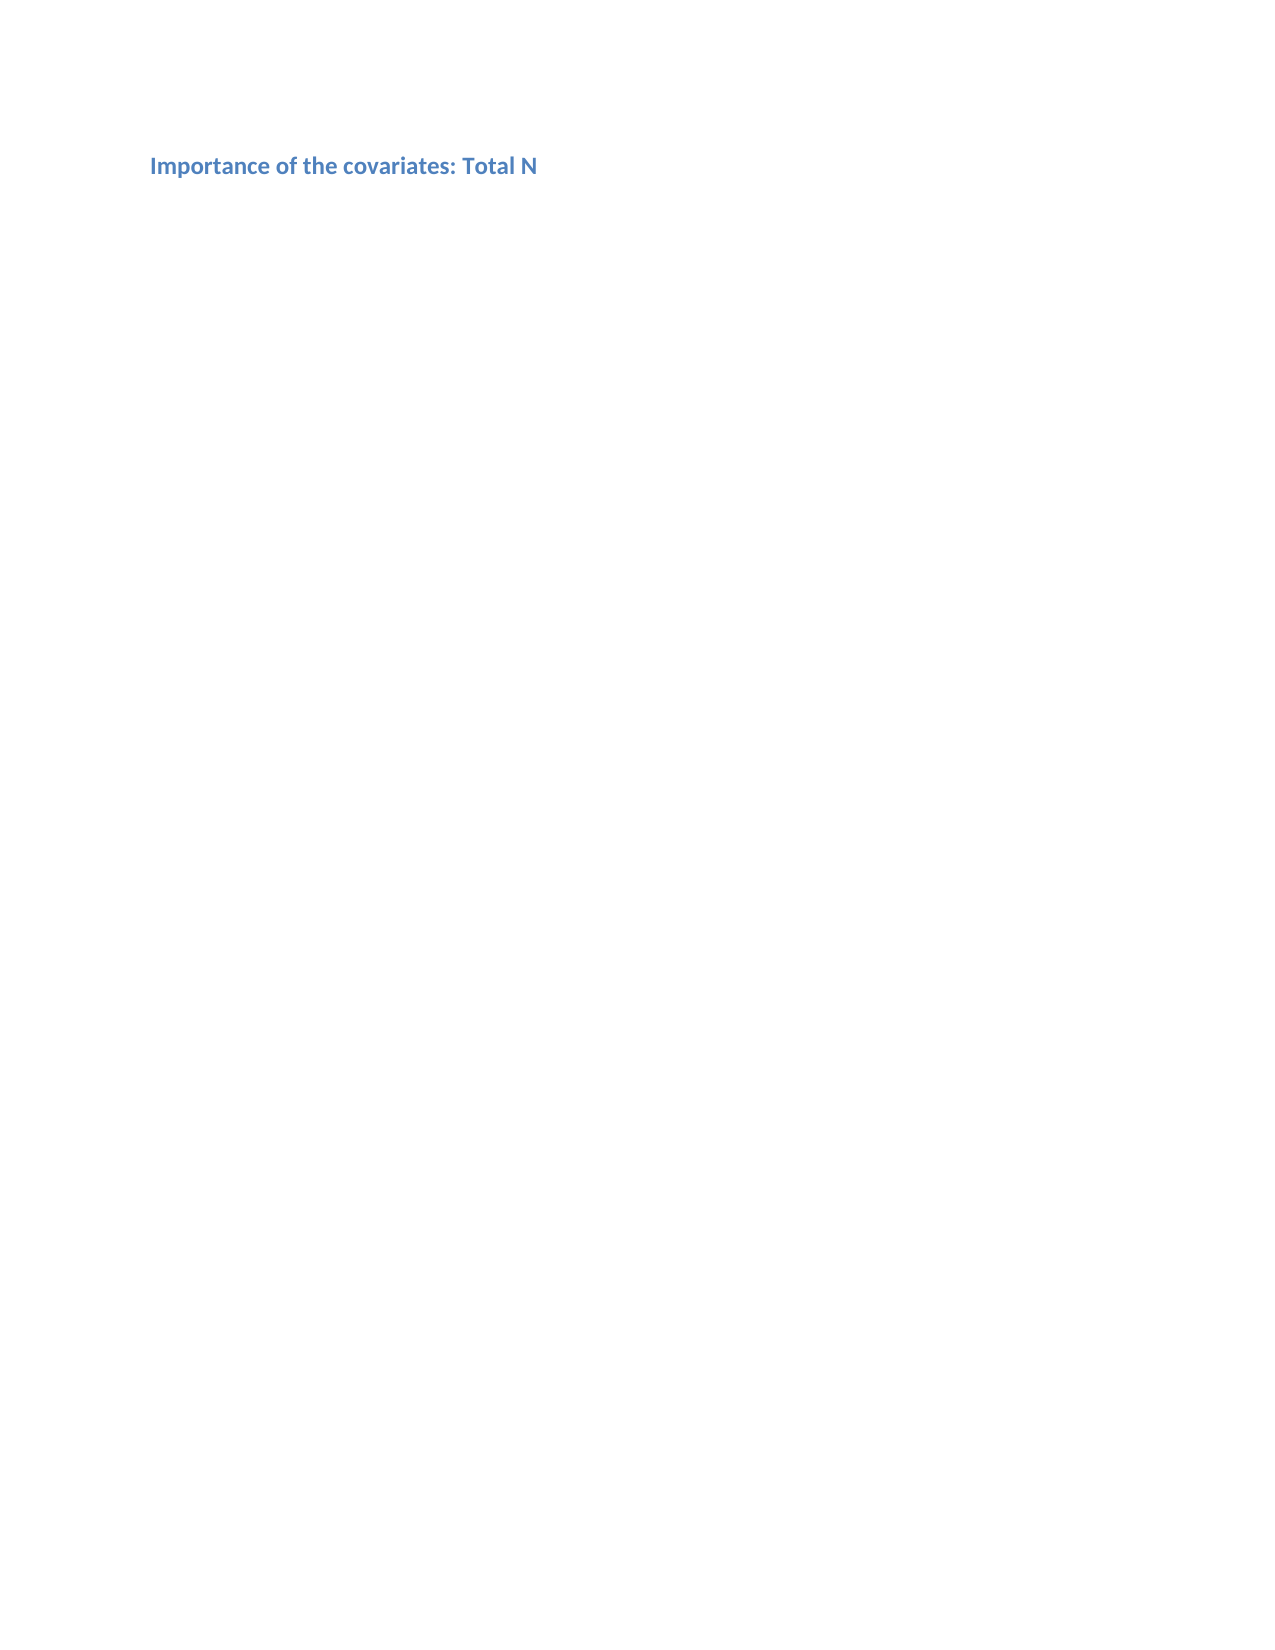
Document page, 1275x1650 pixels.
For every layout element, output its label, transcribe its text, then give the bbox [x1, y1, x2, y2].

subtitle Importance of the covariates: Total N [150, 150, 1125, 181]
